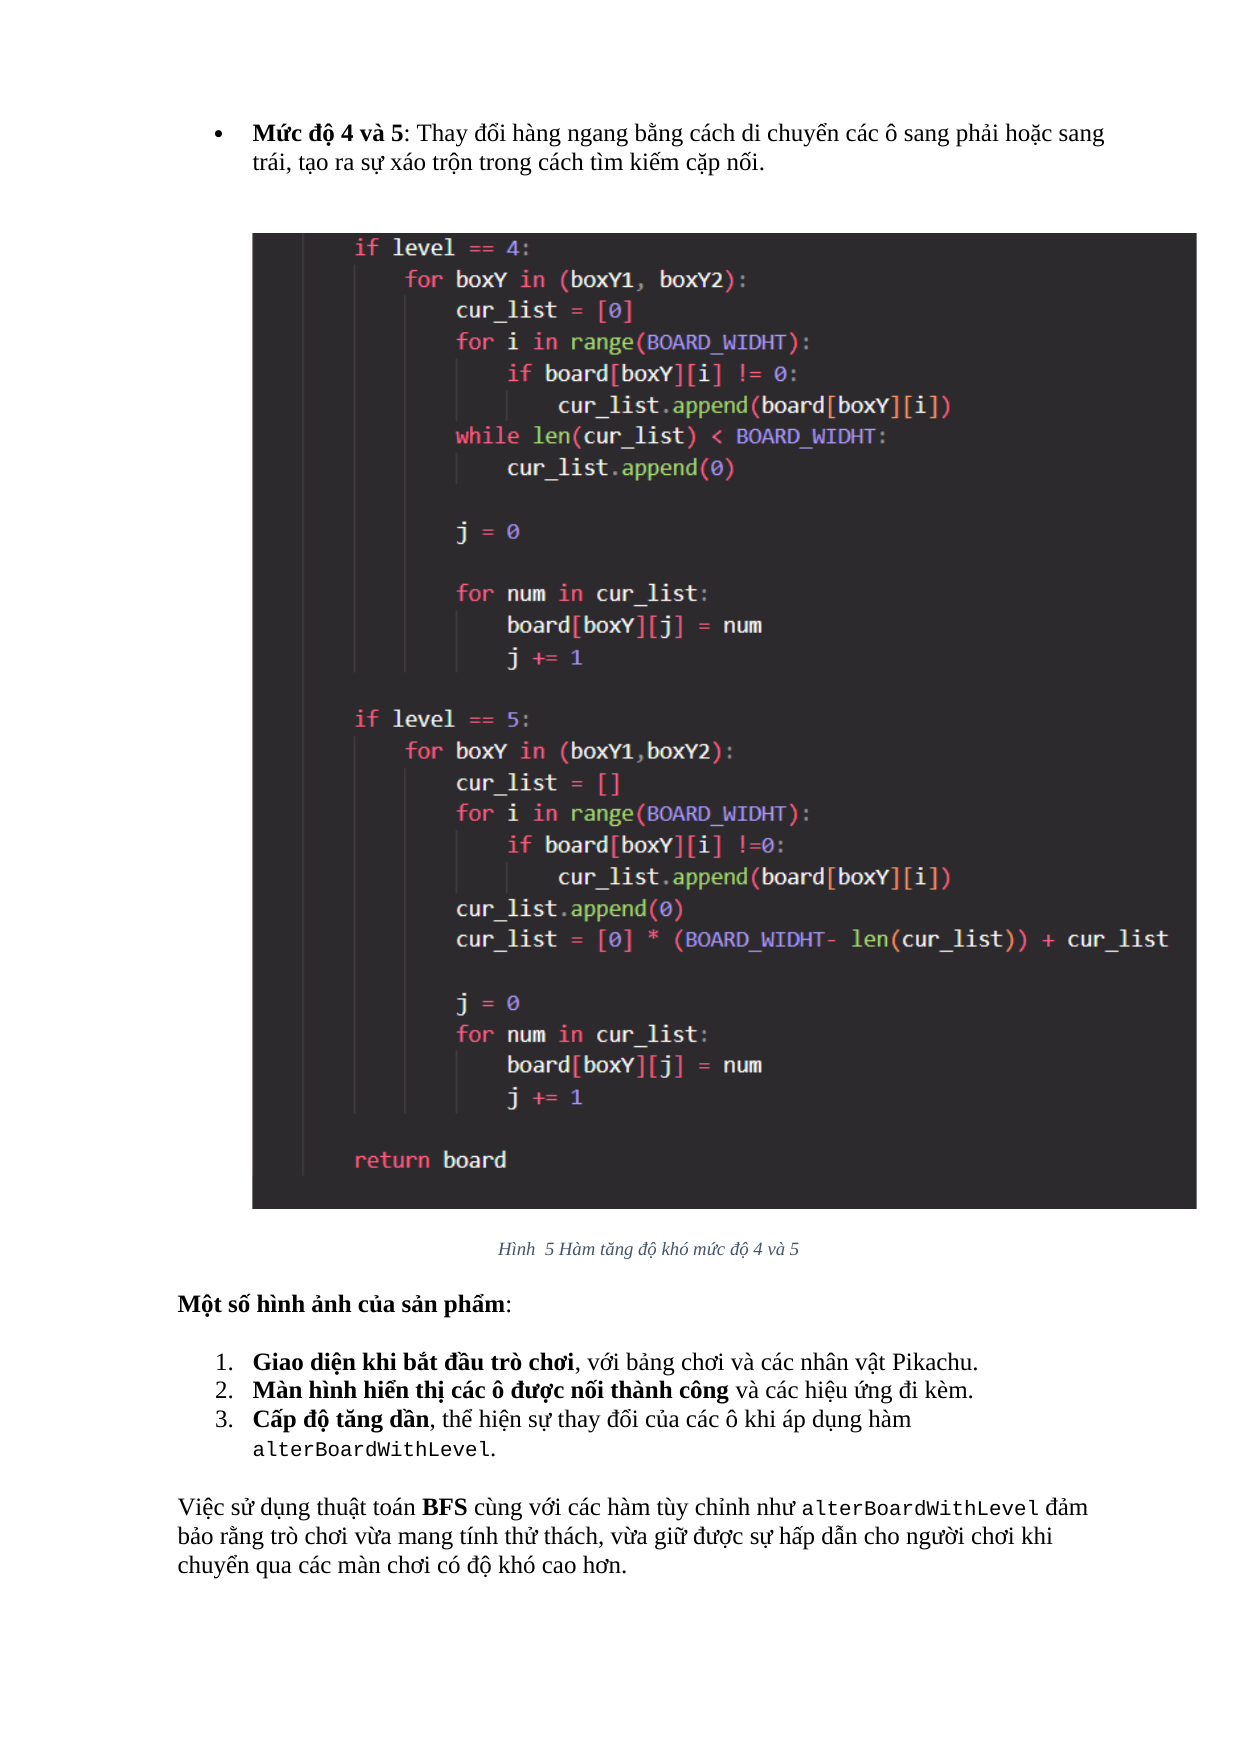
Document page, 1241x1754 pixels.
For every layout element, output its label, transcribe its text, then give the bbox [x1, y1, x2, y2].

text Một số hình ảnh của sản phẩm: [177, 1289, 1122, 1317]
list Cấp độ tăng dần, thể hiện sự thay đổi của các ô khi áp dụng hàm alterBoardWithLevel. [215, 1404, 1122, 1462]
list Mức độ 4 và 5: Thay đổi hàng ngang bằng cách di chuyển các ô sang phải hoặc sang trái, tạo ra sự xáo trộn trong cách tìm kiếm cặp nối. [215, 118, 1122, 176]
list Màn hình hiển thị các ô được nối thành công và các hiệu ứng đi kèm. [215, 1375, 1122, 1404]
picture [252, 233, 1197, 1209]
text Việc sử dụng thuật toán BFS cùng với các hàm tùy chỉnh như alterBoardWithLevel đảm bảo rằng trò chơi vừa mang tính thử thách, vừa giữ được sự hấp dẫn cho người chơi khi chuyển qua các màn chơi có độ khó cao hơn. [177, 1492, 1122, 1579]
list Giao diện khi bắt đầu trò chơi, với bảng chơi và các nhân vật Pikachu. [215, 1347, 1122, 1375]
